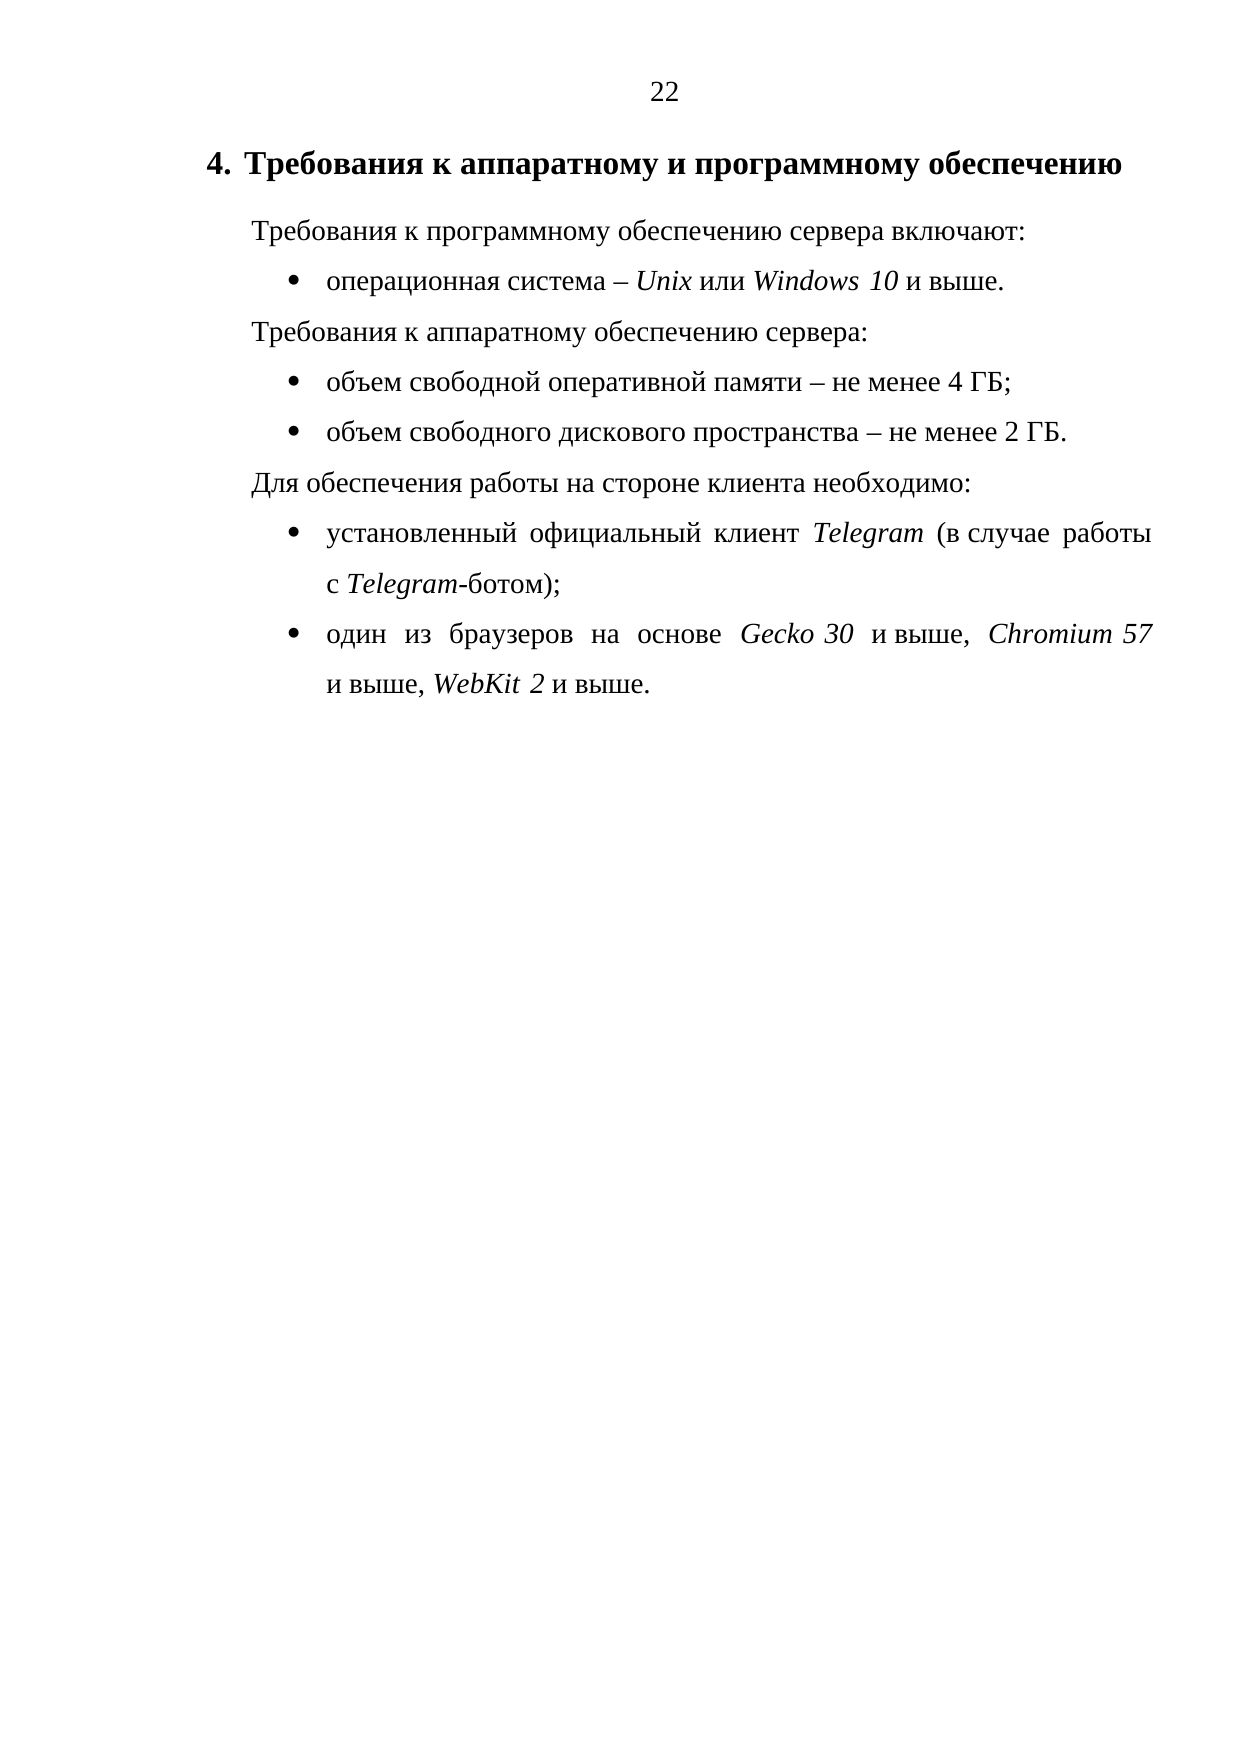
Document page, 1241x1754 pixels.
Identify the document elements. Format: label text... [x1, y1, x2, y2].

text Требования к аппаратному обеспечению сервера: [177, 314, 1152, 347]
text Для обеспечения работы на стороне клиента необходимо: [177, 465, 1152, 498]
text установленный официальный клиент Telegram (в случае работы с Telegram-ботом); [288, 515, 1152, 599]
text объем свободного дискового пространства – не менее 2 ГБ. [288, 414, 1152, 448]
subtitle Требования к аппаратному и программному обеспечению [177, 143, 1152, 181]
text операционная система – Unix или Windows 10 и выше. [288, 263, 1152, 297]
text один из браузеров на основе Gecko 30 и выше, Chromium 57 и выше, WebKit 2 и выше. [288, 616, 1152, 700]
text Требования к программному обеспечению сервера включают: [177, 213, 1152, 247]
text объем свободной оперативной памяти – не менее 4 ГБ; [288, 364, 1152, 398]
